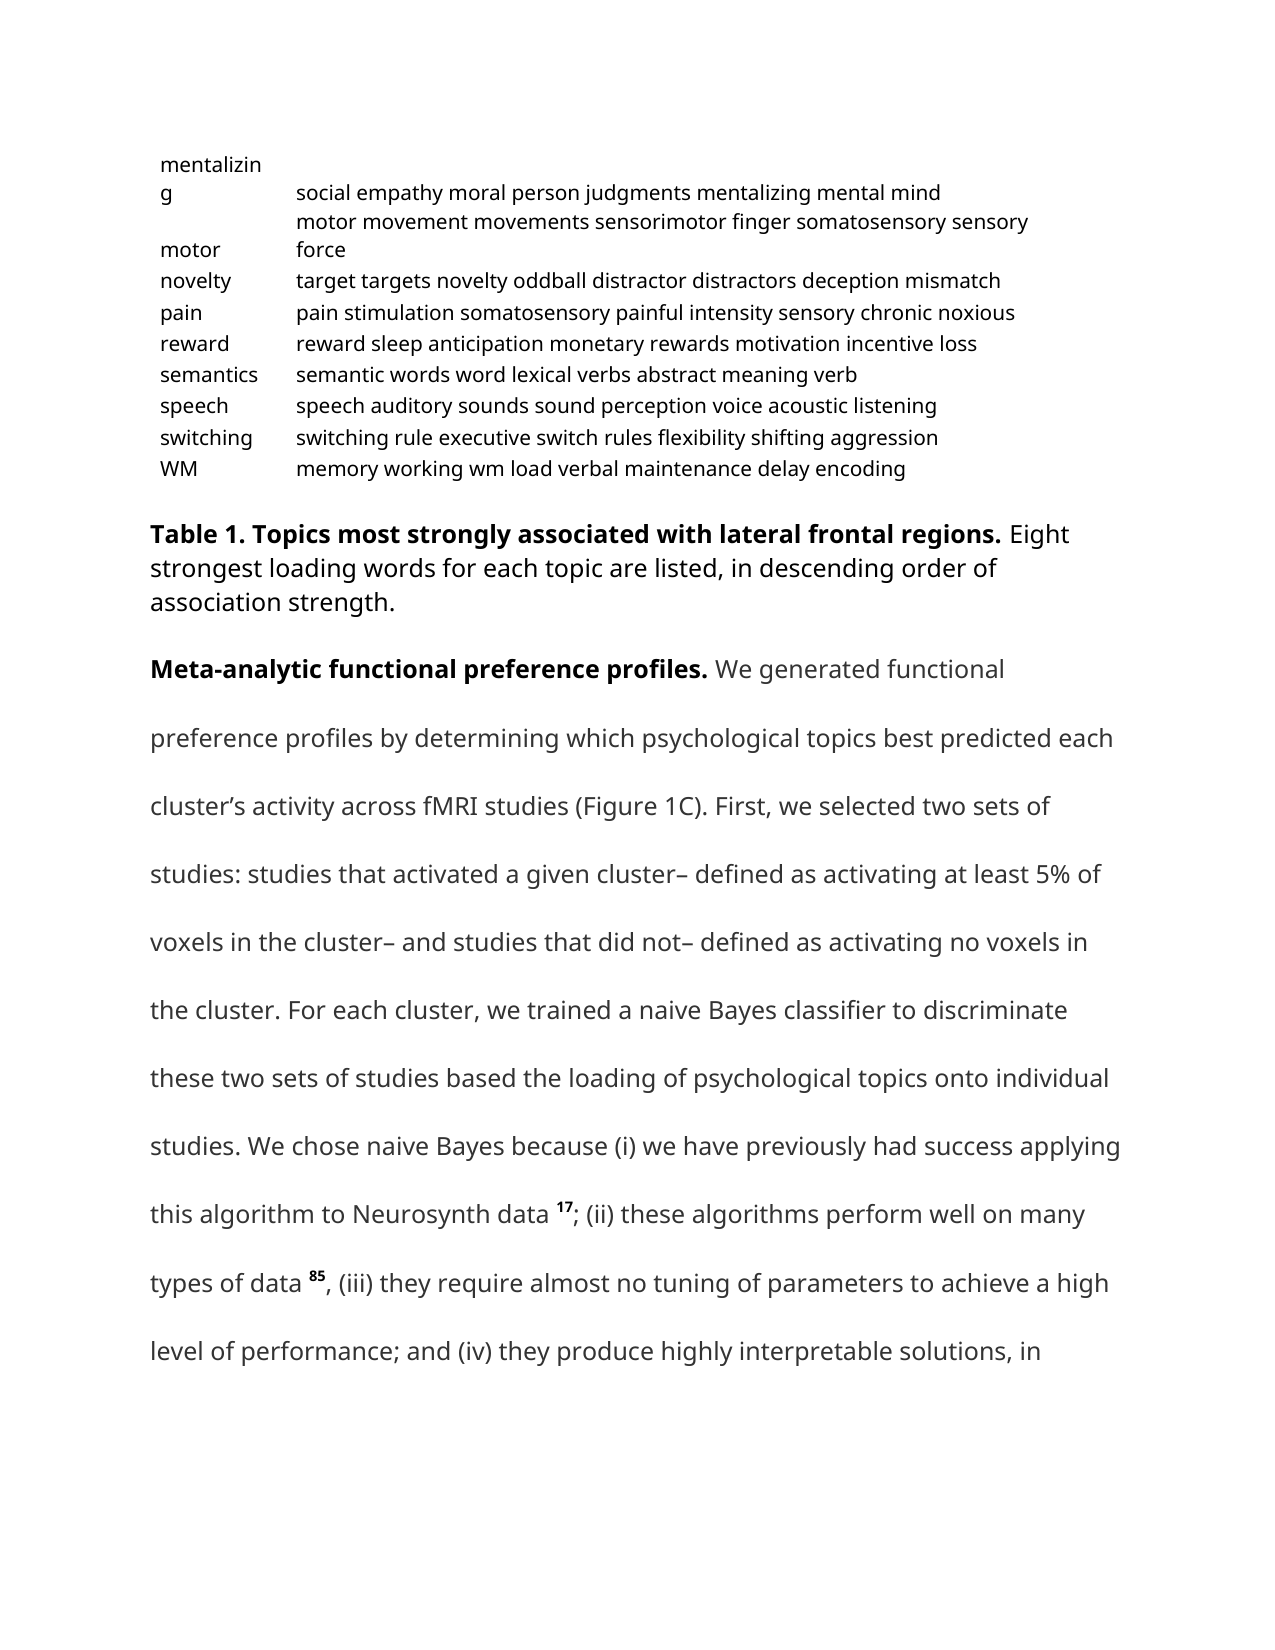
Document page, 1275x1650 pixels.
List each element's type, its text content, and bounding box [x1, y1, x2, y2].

table_cell novelty [149, 264, 284, 295]
table_cell WM [149, 451, 284, 482]
table_cell switching rule executive switch rules flexibility shifting aggression [285, 420, 1052, 451]
table_cell pain stimulation somatosensory painful intensity sensory chronic noxious [285, 295, 1052, 326]
table_cell pain [149, 295, 284, 326]
table_cell reward sleep anticipation monetary rewards motivation incentive loss [285, 326, 1052, 357]
table_cell semantics [149, 358, 284, 389]
table_cell motor movement movements sensorimotor finger somatosensory sensory force [285, 207, 1052, 264]
table_cell speech auditory sounds sound perception voice acoustic listening [285, 389, 1052, 420]
text Table 1. Topics most strongly associated with lateral frontal regions. Eight strongest loading words for each topic are listed, in descending order of association strength. [150, 482, 1125, 619]
table_cell motor [149, 207, 284, 264]
table_cell memory working wm load verbal maintenance delay encoding [285, 451, 1052, 482]
table_cell semantic words word lexical verbs abstract meaning verb [285, 358, 1052, 389]
table_cell reward [149, 326, 284, 357]
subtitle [150, 652, 1125, 1367]
table_cell target targets novelty oddball distractor distractors deception mismatch [285, 264, 1052, 295]
table_cell mentalizing [149, 150, 284, 207]
table_cell switching [149, 420, 284, 451]
table_cell speech [149, 389, 284, 420]
table_cell social empathy moral person judgments mentalizing mental mind [285, 150, 1052, 207]
